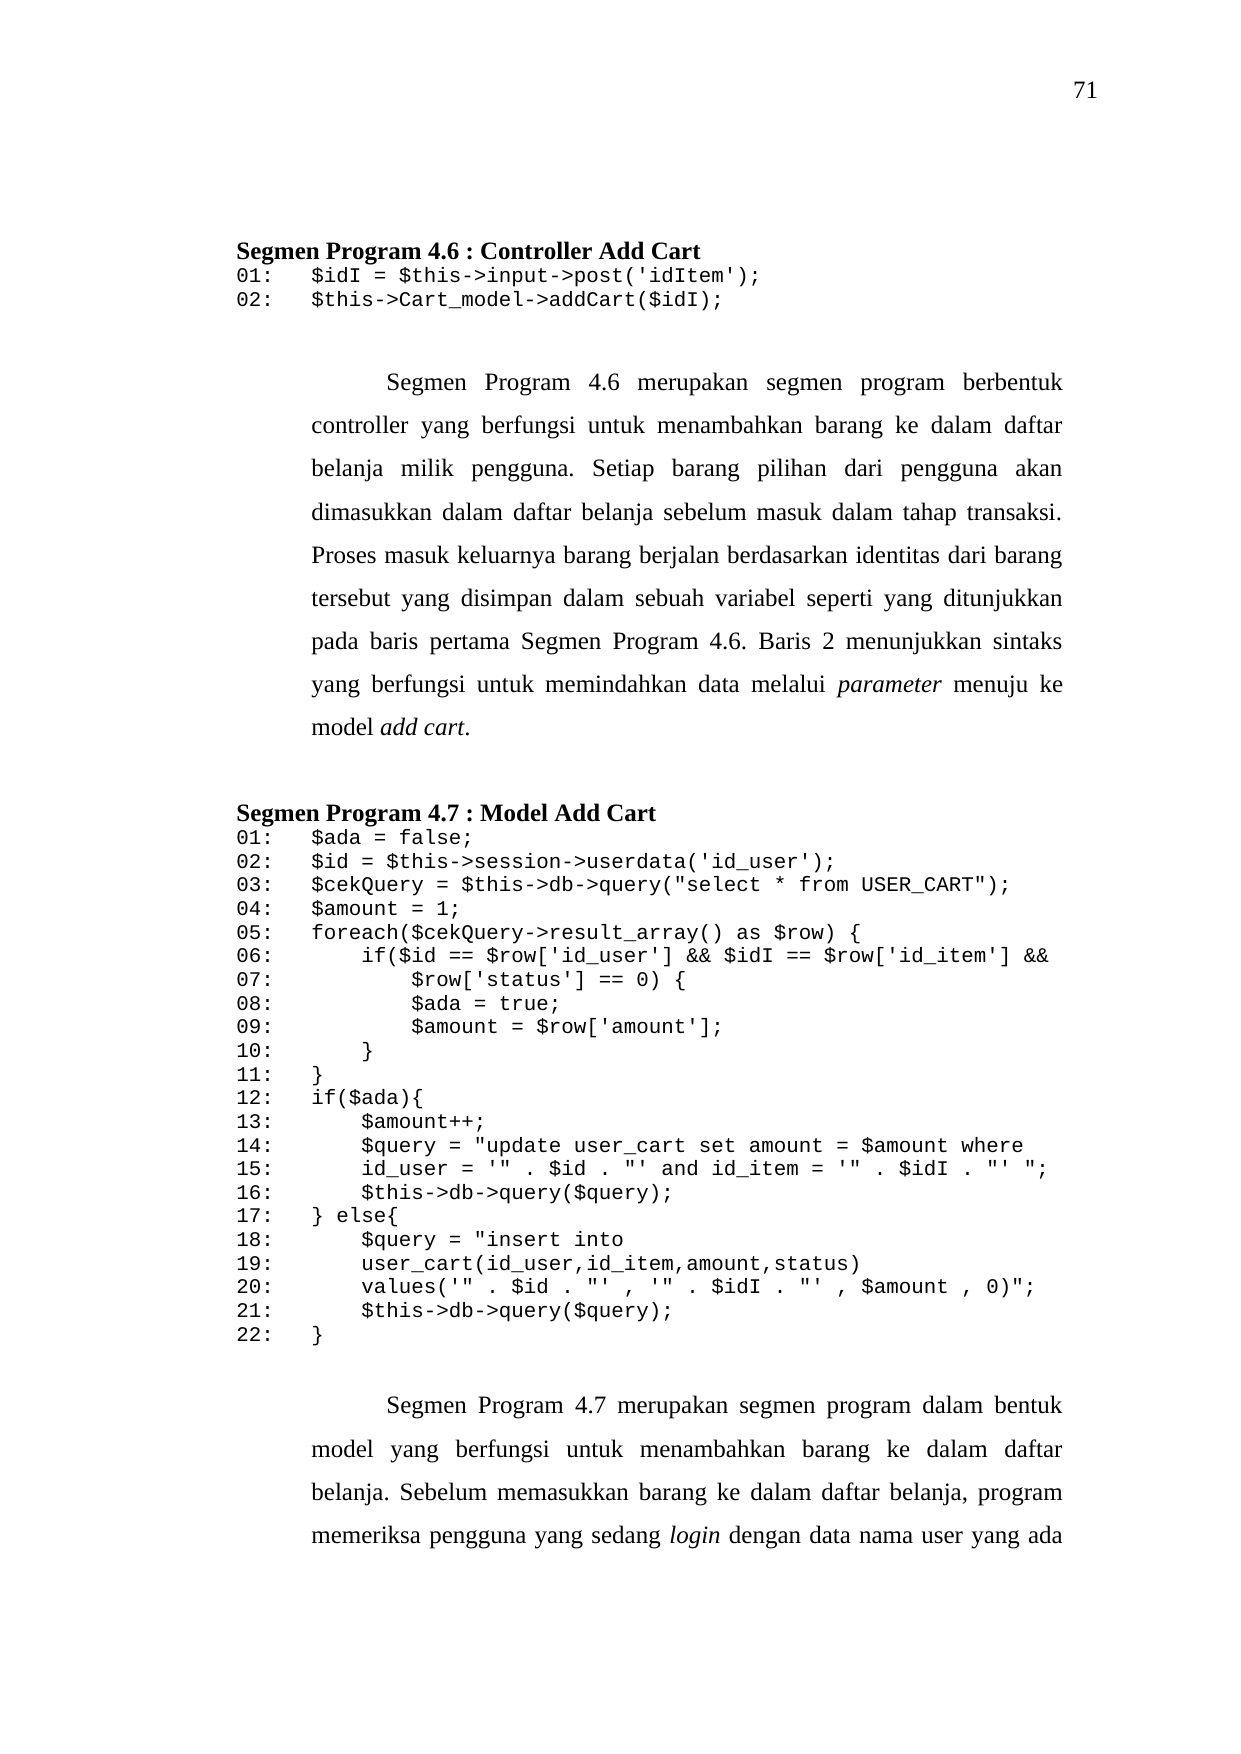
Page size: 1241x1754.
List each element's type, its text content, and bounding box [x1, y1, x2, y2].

list id_user = '" . $id . "' and id_item = '" . $idI . "' "; [236, 1158, 1063, 1182]
list $id = $this->session->userdata('id_user'); [236, 851, 1063, 874]
list $cekQuery = $this->db->query("select * from USER_CART"); [236, 874, 1063, 898]
list foreach($cekQuery->result_array() as $row) { [236, 922, 1063, 945]
text Segmen Program 4.6 : Controller Add Cart [236, 236, 1063, 265]
list values('" . $id . "' , '" . $idI . "' , $amount , 0)"; [236, 1276, 1063, 1300]
list $query = "update user_cart set amount = $amount where [236, 1134, 1063, 1158]
list $this->db->query($query); [236, 1182, 1063, 1206]
list $query = "insert into [236, 1229, 1063, 1253]
list } [236, 1064, 1063, 1087]
list $this->db->query($query); [236, 1300, 1063, 1324]
list $amount = 1; [236, 898, 1063, 922]
list $row['status'] == 0) { [236, 969, 1063, 993]
list } [236, 1324, 1063, 1347]
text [311, 1391, 1063, 1549]
list } else{ [236, 1206, 1063, 1229]
list if($id == $row['id_user'] && $idI == $row['id_item'] && [236, 945, 1063, 969]
list user_cart(id_user,id_item,amount,status) [236, 1253, 1063, 1276]
list $amount++; [236, 1111, 1063, 1134]
list $ada = true; [236, 993, 1063, 1016]
text Segmen Program 4.7 : Model Add Cart [236, 798, 1063, 827]
text Segmen Program 4.6 merupakan segmen program berbentuk controller yang berfungsi untuk menambahkan barang ke dalam daftar belanja milik pengguna. Setiap barang pilihan dari pengguna akan dimasukkan dalam daftar belanja sebelum masuk dalam tahap transaksi. Proses masuk keluarnya barang berjalan berdasarkan identitas dari barang tersebut yang disimpan dalam sebuah variabel seperti yang ditunjukkan pada baris pertama Segmen Program 4.6. Baris 2 menunjukkan sintaks yang berfungsi untuk memindahkan data melalui parameter menuju ke model add cart. [311, 367, 1063, 741]
list $idI = $this->input->post('idItem'); [236, 265, 1063, 289]
list $this->Cart_model->addCart($idI); [236, 289, 1063, 312]
list if($ada){ [236, 1087, 1063, 1111]
list $ada = false; [236, 827, 1063, 851]
list } [236, 1040, 1063, 1064]
list $amount = $row['amount']; [236, 1016, 1063, 1040]
